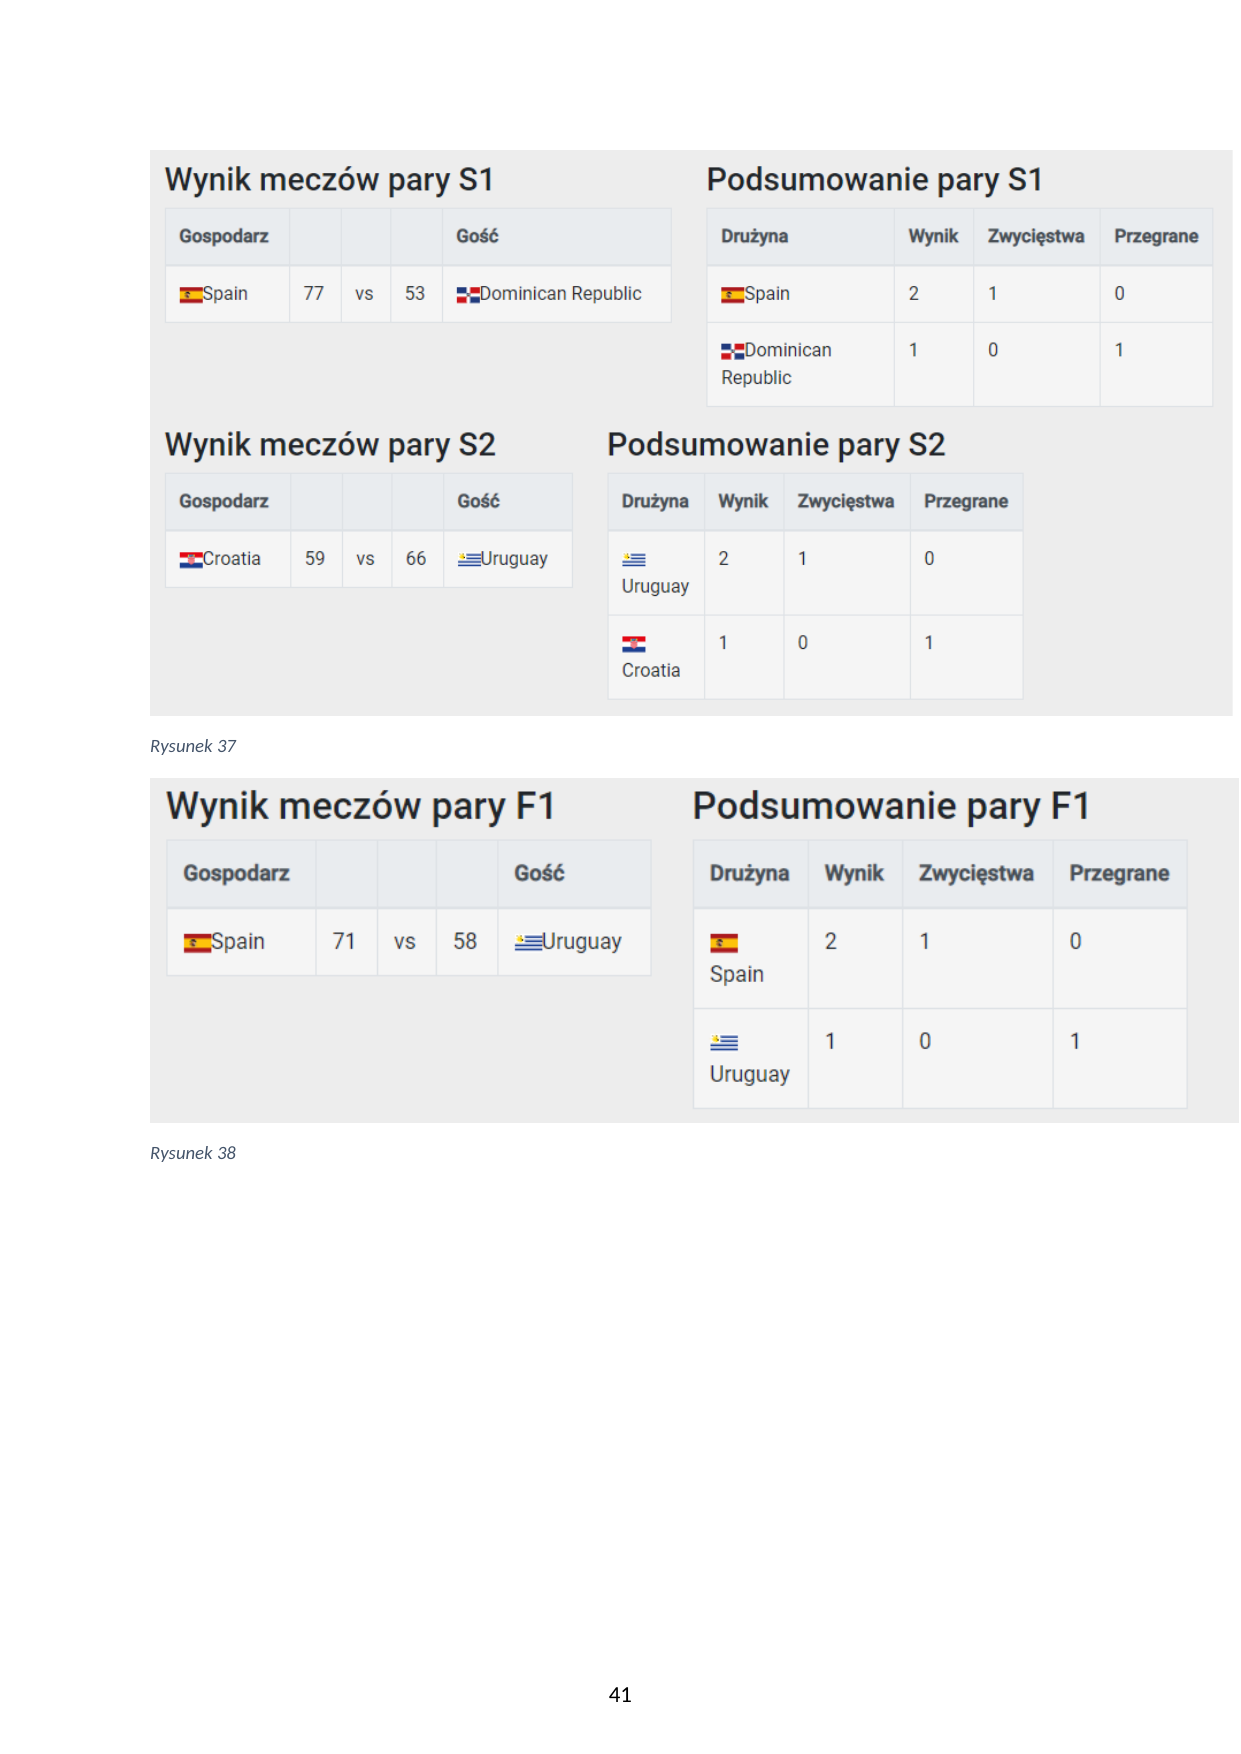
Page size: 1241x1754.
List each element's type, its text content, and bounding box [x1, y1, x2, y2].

picture [150, 150, 1233, 716]
text Rysunek 38 [150, 1141, 1090, 1164]
text Rysunek 37 [150, 734, 1090, 757]
picture [150, 778, 1239, 1123]
